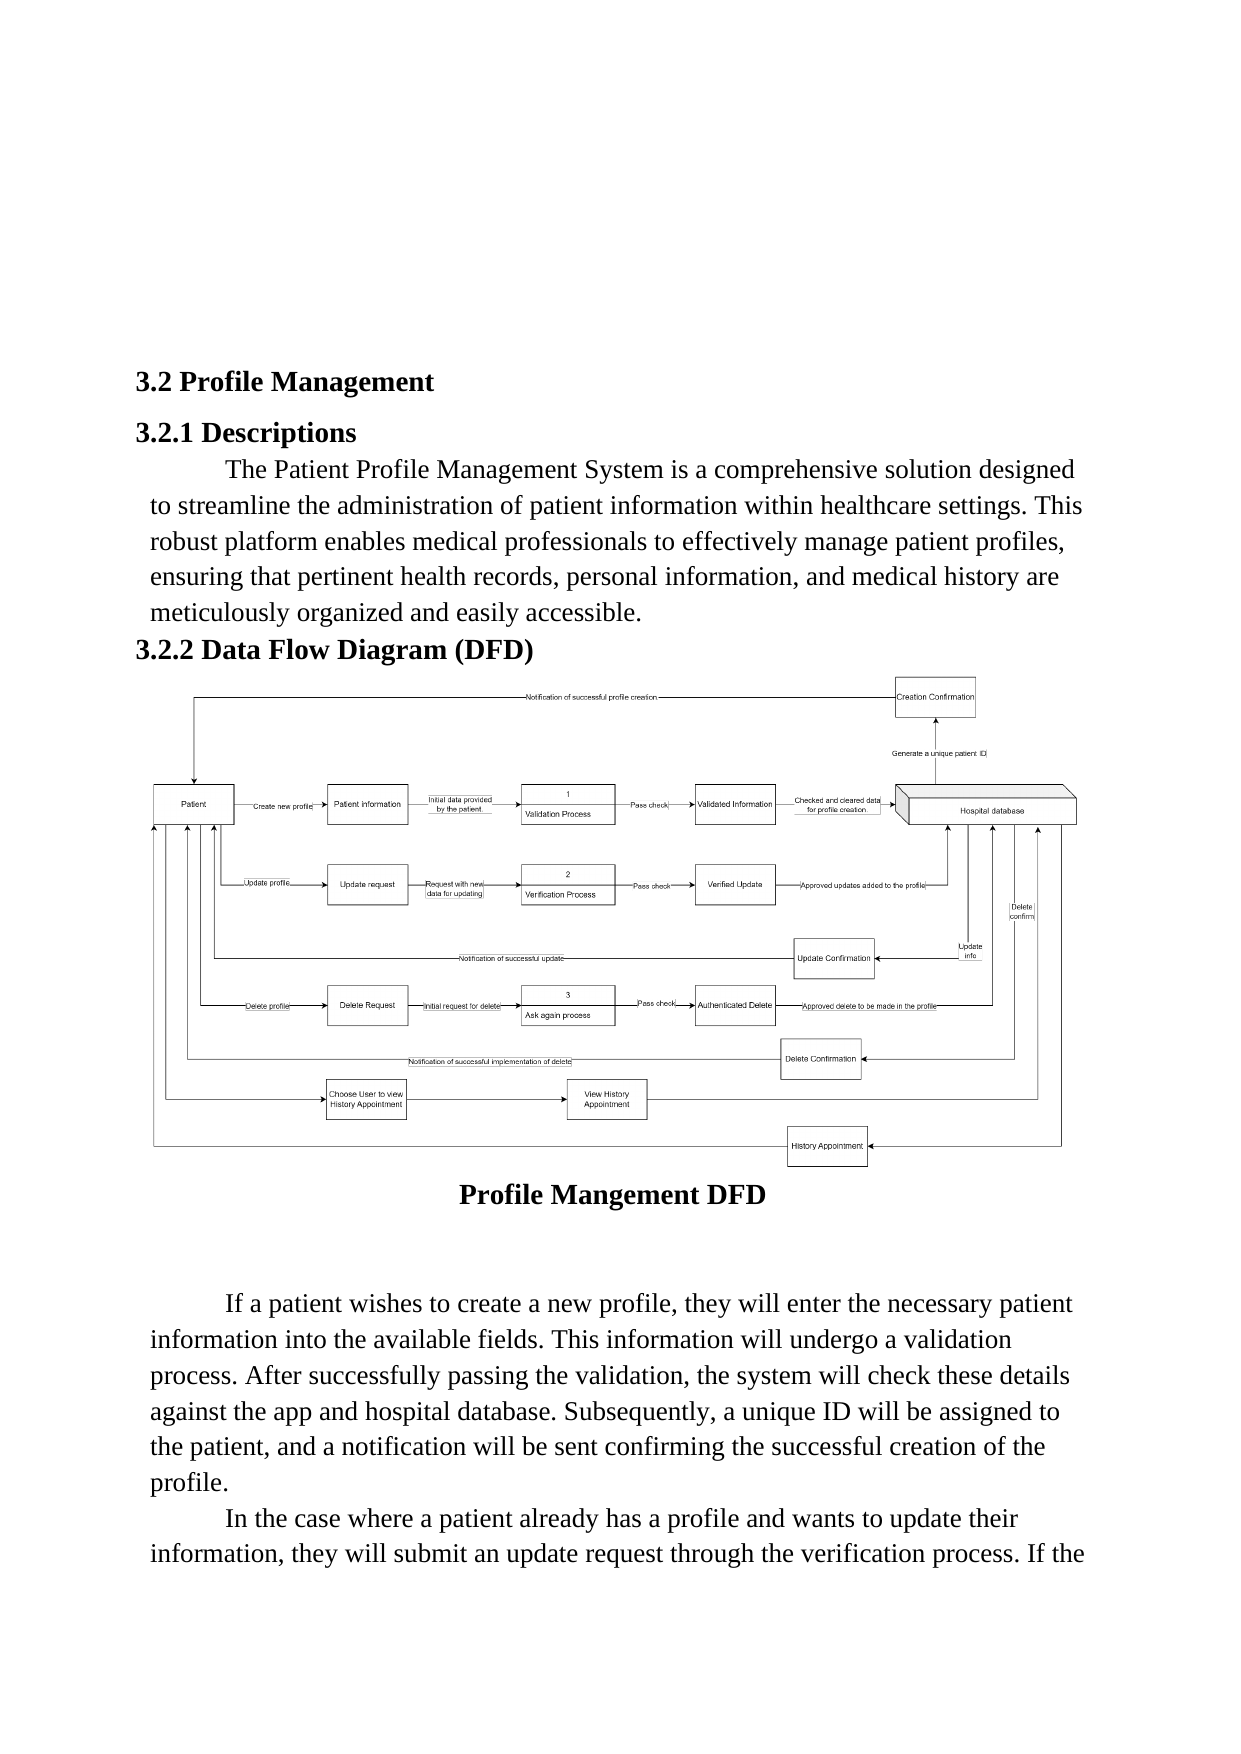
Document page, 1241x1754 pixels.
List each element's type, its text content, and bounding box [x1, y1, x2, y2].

subtitle 3.2.1 Descriptions [135, 415, 1090, 448]
text If a patient wishes to create a new profile, they will enter the necessary patient information into the available fields. This information will undergo a validation process. After successfully passing the validation, the system will check these details against the app and hospital database. Subsequently, a unique ID will be assigned to the patient, and a notification will be sent confirming the successful creation of the profile. [150, 1287, 1090, 1497]
picture [142, 670, 1083, 1173]
subtitle 3.2.2 Data Flow Diagram (DFD) [135, 632, 1090, 665]
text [150, 1502, 1090, 1569]
text The Patient Profile Management System is a comprehensive solution designed to streamline the administration of patient information within healthcare settings. This robust platform enables medical professionals to effectively manage patient profiles, ensuring that pertinent health records, personal information, and medical history are meticulously organized and easily accessible. [150, 453, 1090, 627]
subtitle 3.2 Profile Management [135, 364, 1090, 397]
